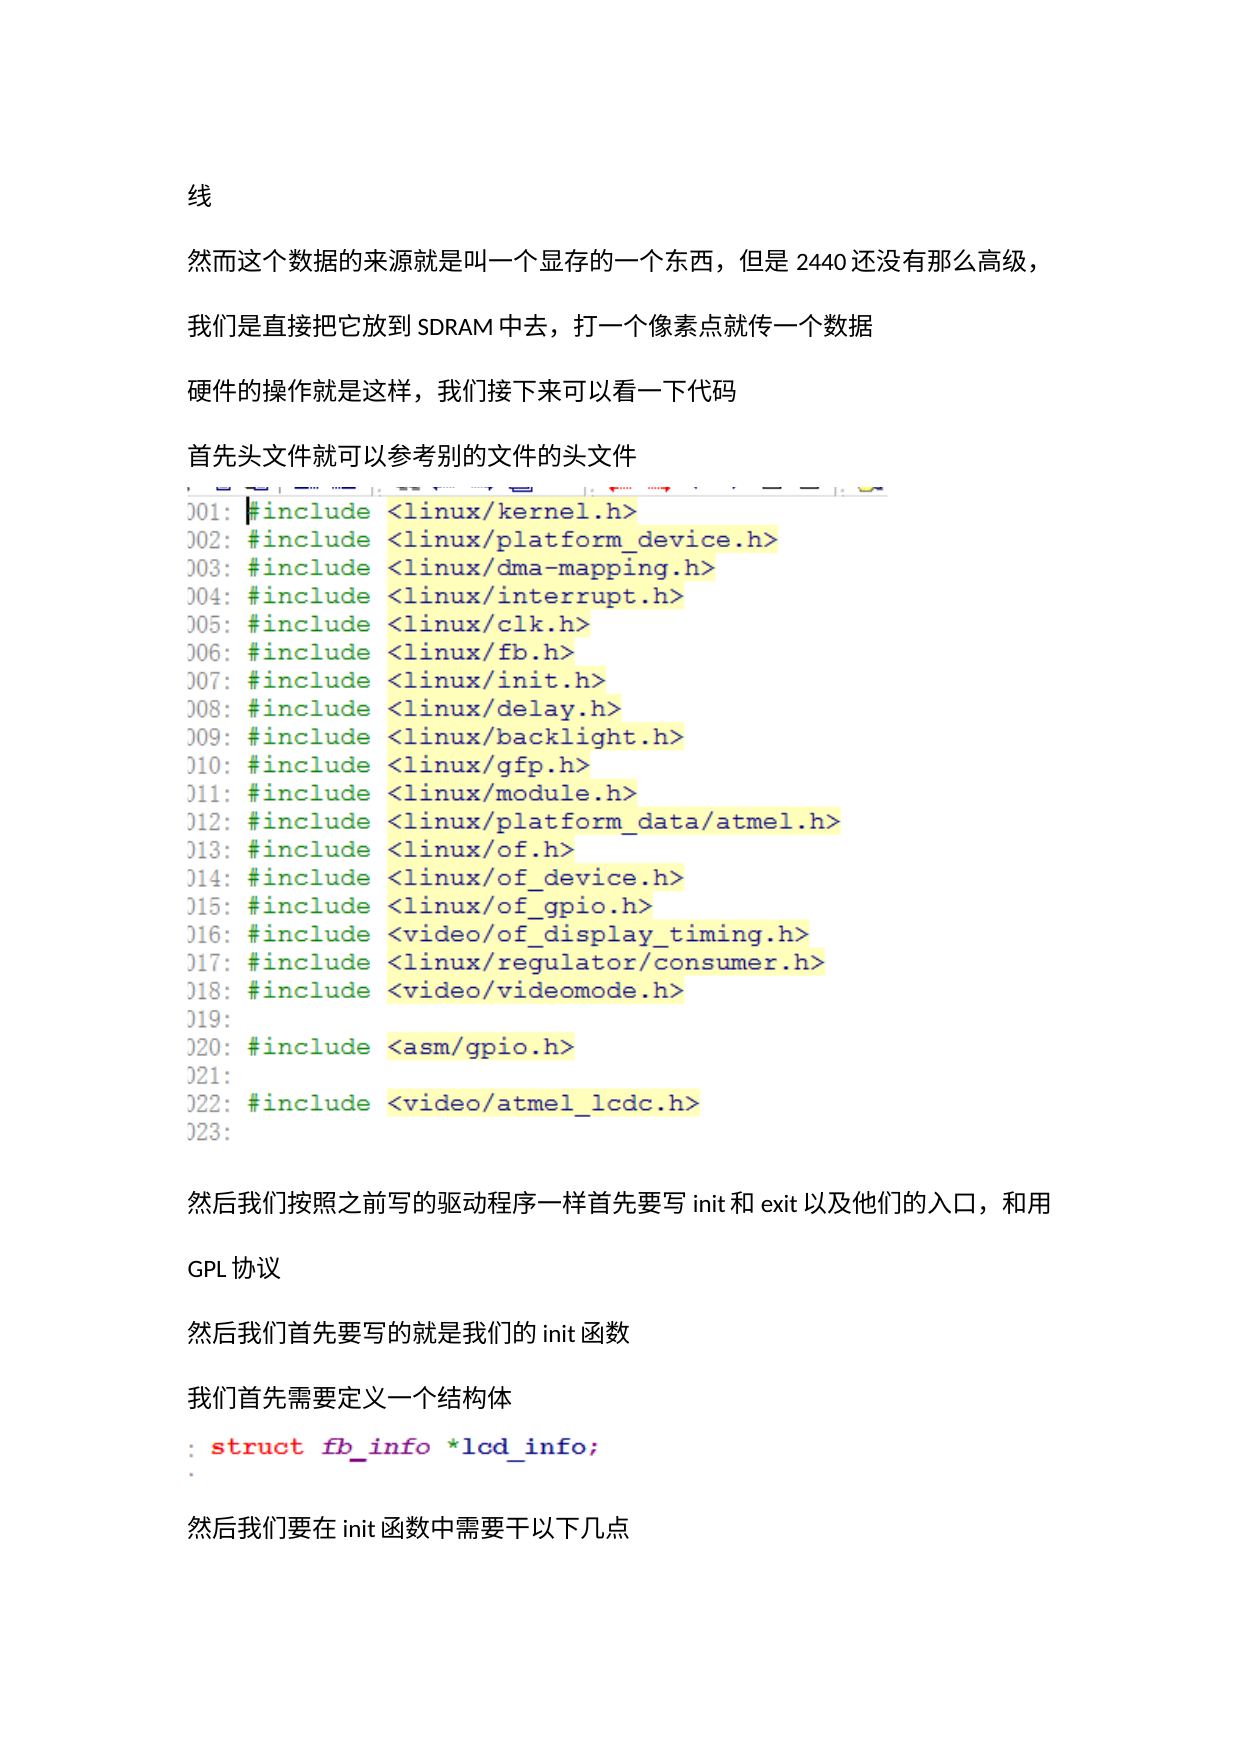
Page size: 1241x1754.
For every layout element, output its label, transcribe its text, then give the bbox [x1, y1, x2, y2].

text 然后我们按照之前写的驱动程序一样首先要写init和exit以及他们的入口，和用GPL协议 [187, 1169, 1053, 1299]
text 然后我们首先要写的就是我们的init函数 [187, 1299, 1053, 1364]
text 然而这个数据的来源就是叫一个显存的一个东西，但是2440还没有那么高级，我们是直接把它放到SDRAM中去，打一个像素点就传一个数据 [187, 227, 1053, 357]
picture [187, 1429, 629, 1478]
text 首先头文件就可以参考别的文件的头文件 [187, 422, 1053, 487]
picture [187, 487, 888, 1142]
text 硬件的操作就是这样，我们接下来可以看一下代码 [187, 357, 1053, 422]
text 然后我们要在init函数中需要干以下几点 [187, 1494, 1053, 1559]
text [187, 162, 1053, 227]
text 我们首先需要定义一个结构体 [187, 1364, 1053, 1429]
